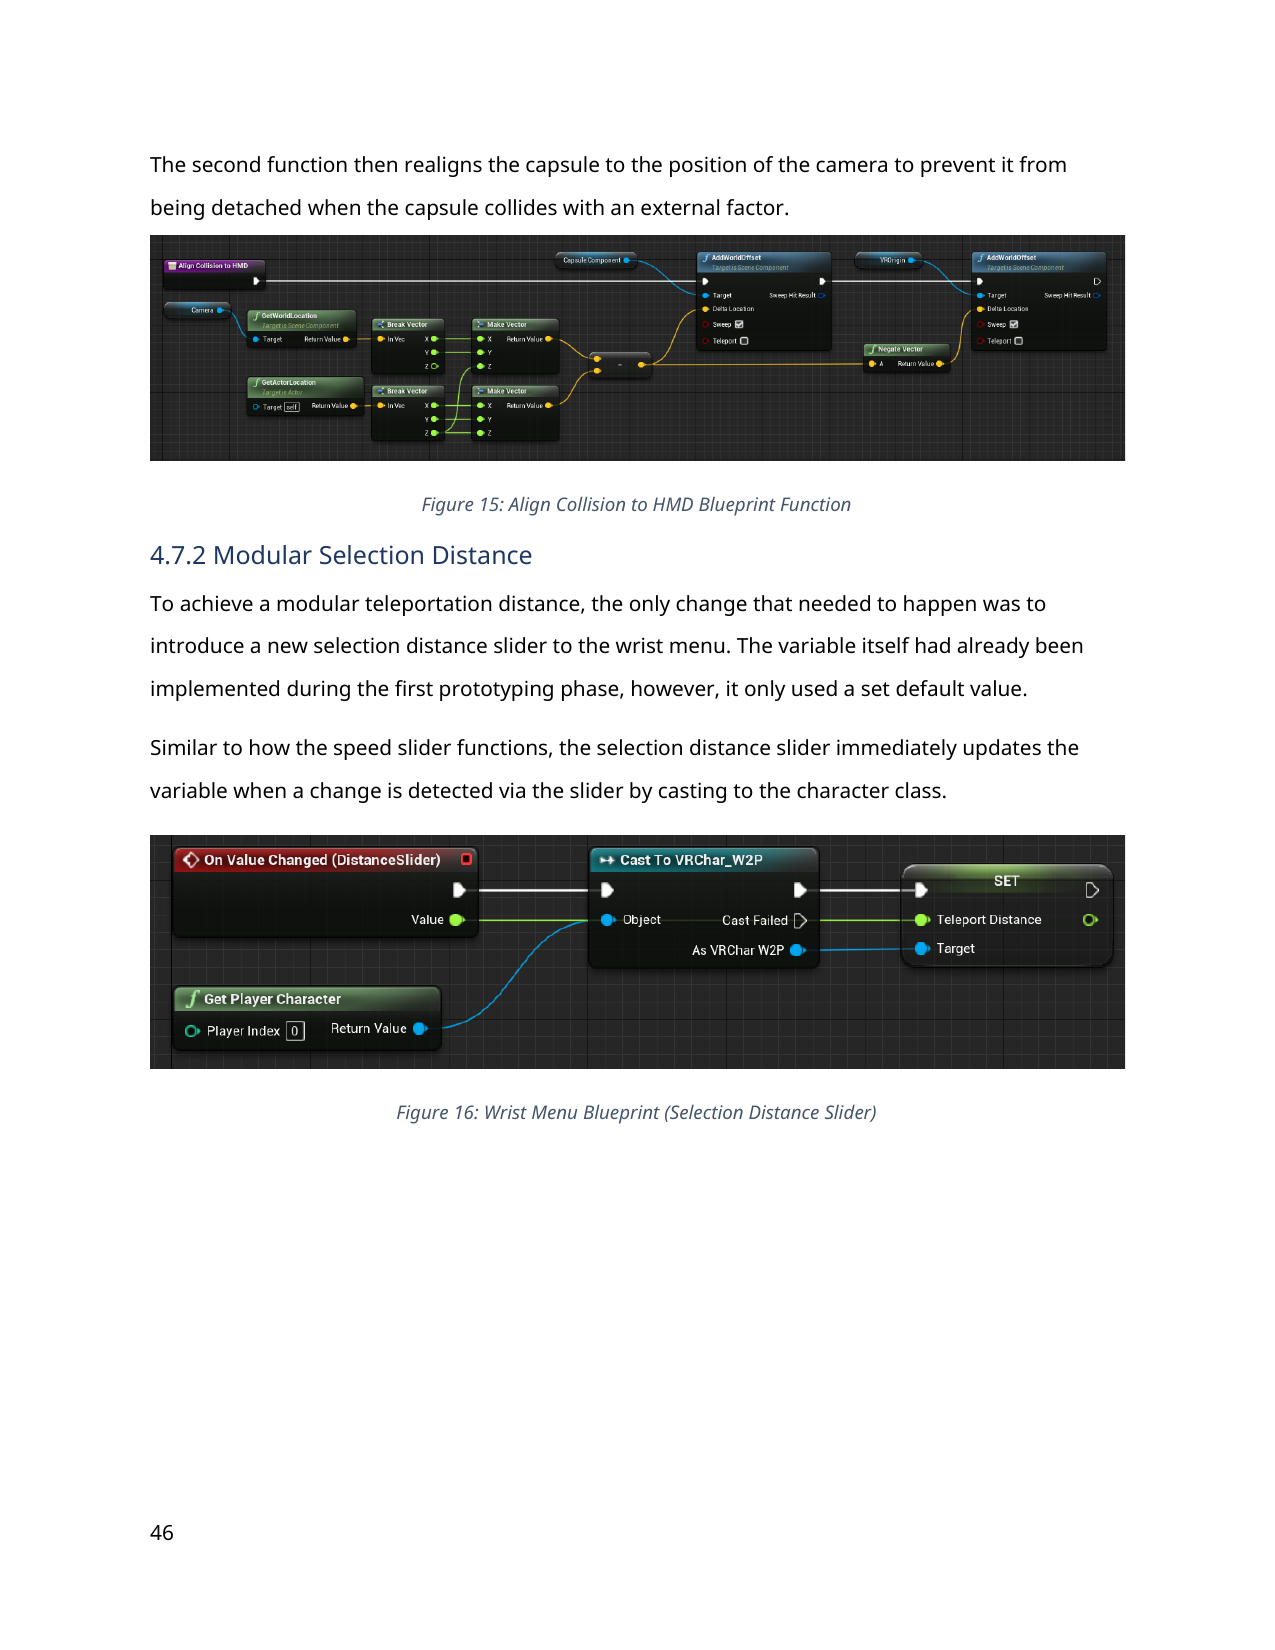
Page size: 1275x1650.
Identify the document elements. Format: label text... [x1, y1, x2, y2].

text Similar to how the speed slider functions, the selection distance slider immediately updates the variable when a change is detected via the slider by casting to the character class. [150, 733, 1125, 804]
picture [150, 235, 1125, 461]
text The second function then realigns the capsule to the position of the camera to prevent it from being detached when the capsule collides with an external factor. [150, 150, 1125, 235]
subtitle 4.7.2 Modular Selection Distance [150, 538, 1125, 572]
text To achieve a modular teleportation distance, the only change that needed to happen was to introduce a new selection distance slider to the wrist menu. The variable itself had already been implemented during the first prototyping phase, however, it only used a set default value. [150, 589, 1125, 703]
picture [150, 835, 1125, 1069]
